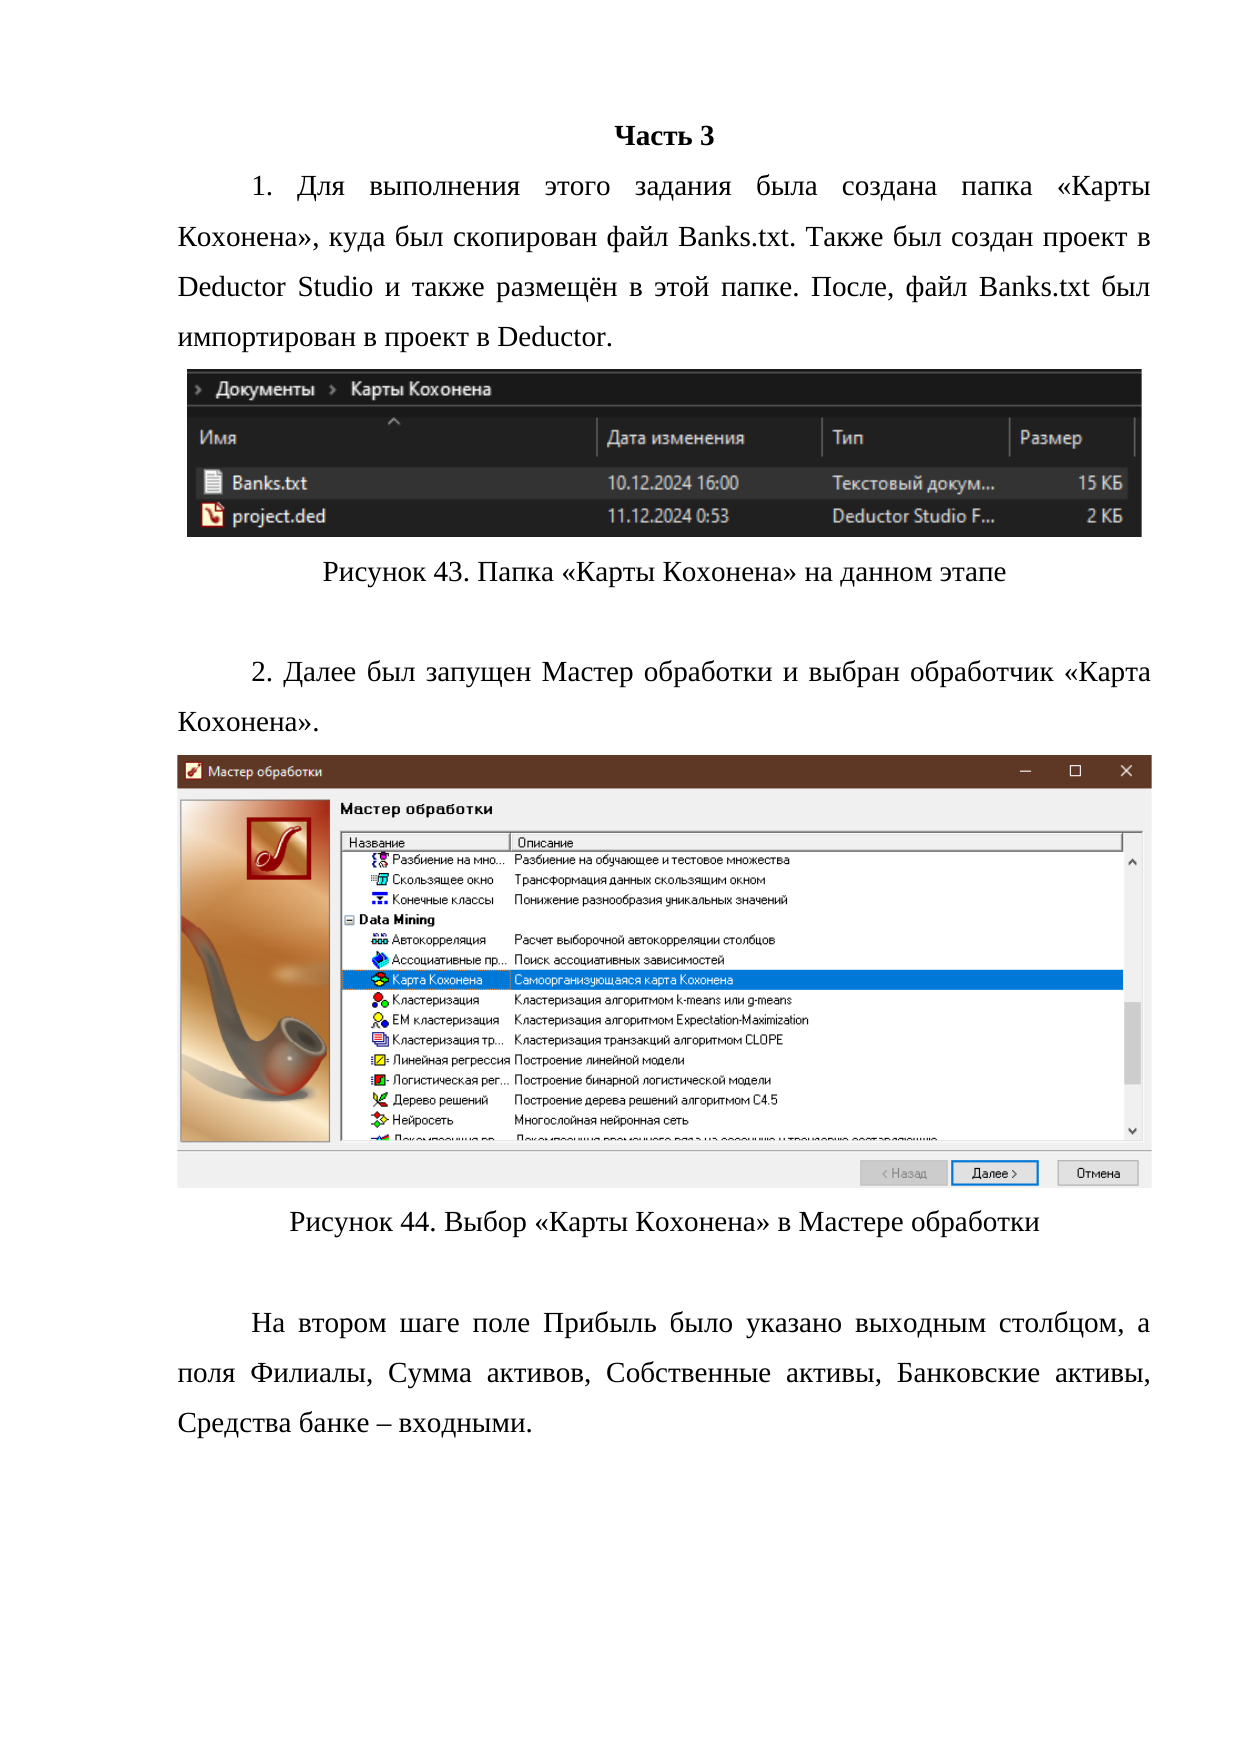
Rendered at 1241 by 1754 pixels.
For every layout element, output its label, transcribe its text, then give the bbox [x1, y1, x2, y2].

subtitle Часть 3 [177, 118, 1152, 152]
text 1. Для выполнения этого задания была создана папка «Карты Кохонена», куда был скопирован файл Banks.txt. Также был создан проект в Deductor Studio и также размещён в этой папке. После, файл Banks.txt был импортирован в проект в Deductor. [177, 168, 1152, 353]
text 2. Далее был запущен Мастер обработки и выбран обработчик «Карта Кохонена». [177, 654, 1152, 738]
picture [177, 755, 1152, 1188]
picture [187, 369, 1142, 537]
text На втором шаге поле Прибыль было указано выходным столбцом, а поля Филиалы, Сумма активов, Собственные активы, Банковские активы, Средства банке – входными. [177, 1305, 1152, 1439]
text Рисунок 44. Выбор «Карты Кохонена» в Мастере обработки [177, 1204, 1152, 1238]
text Рисунок 43. Папка «Карты Кохонена» на данном этапе [177, 554, 1152, 587]
